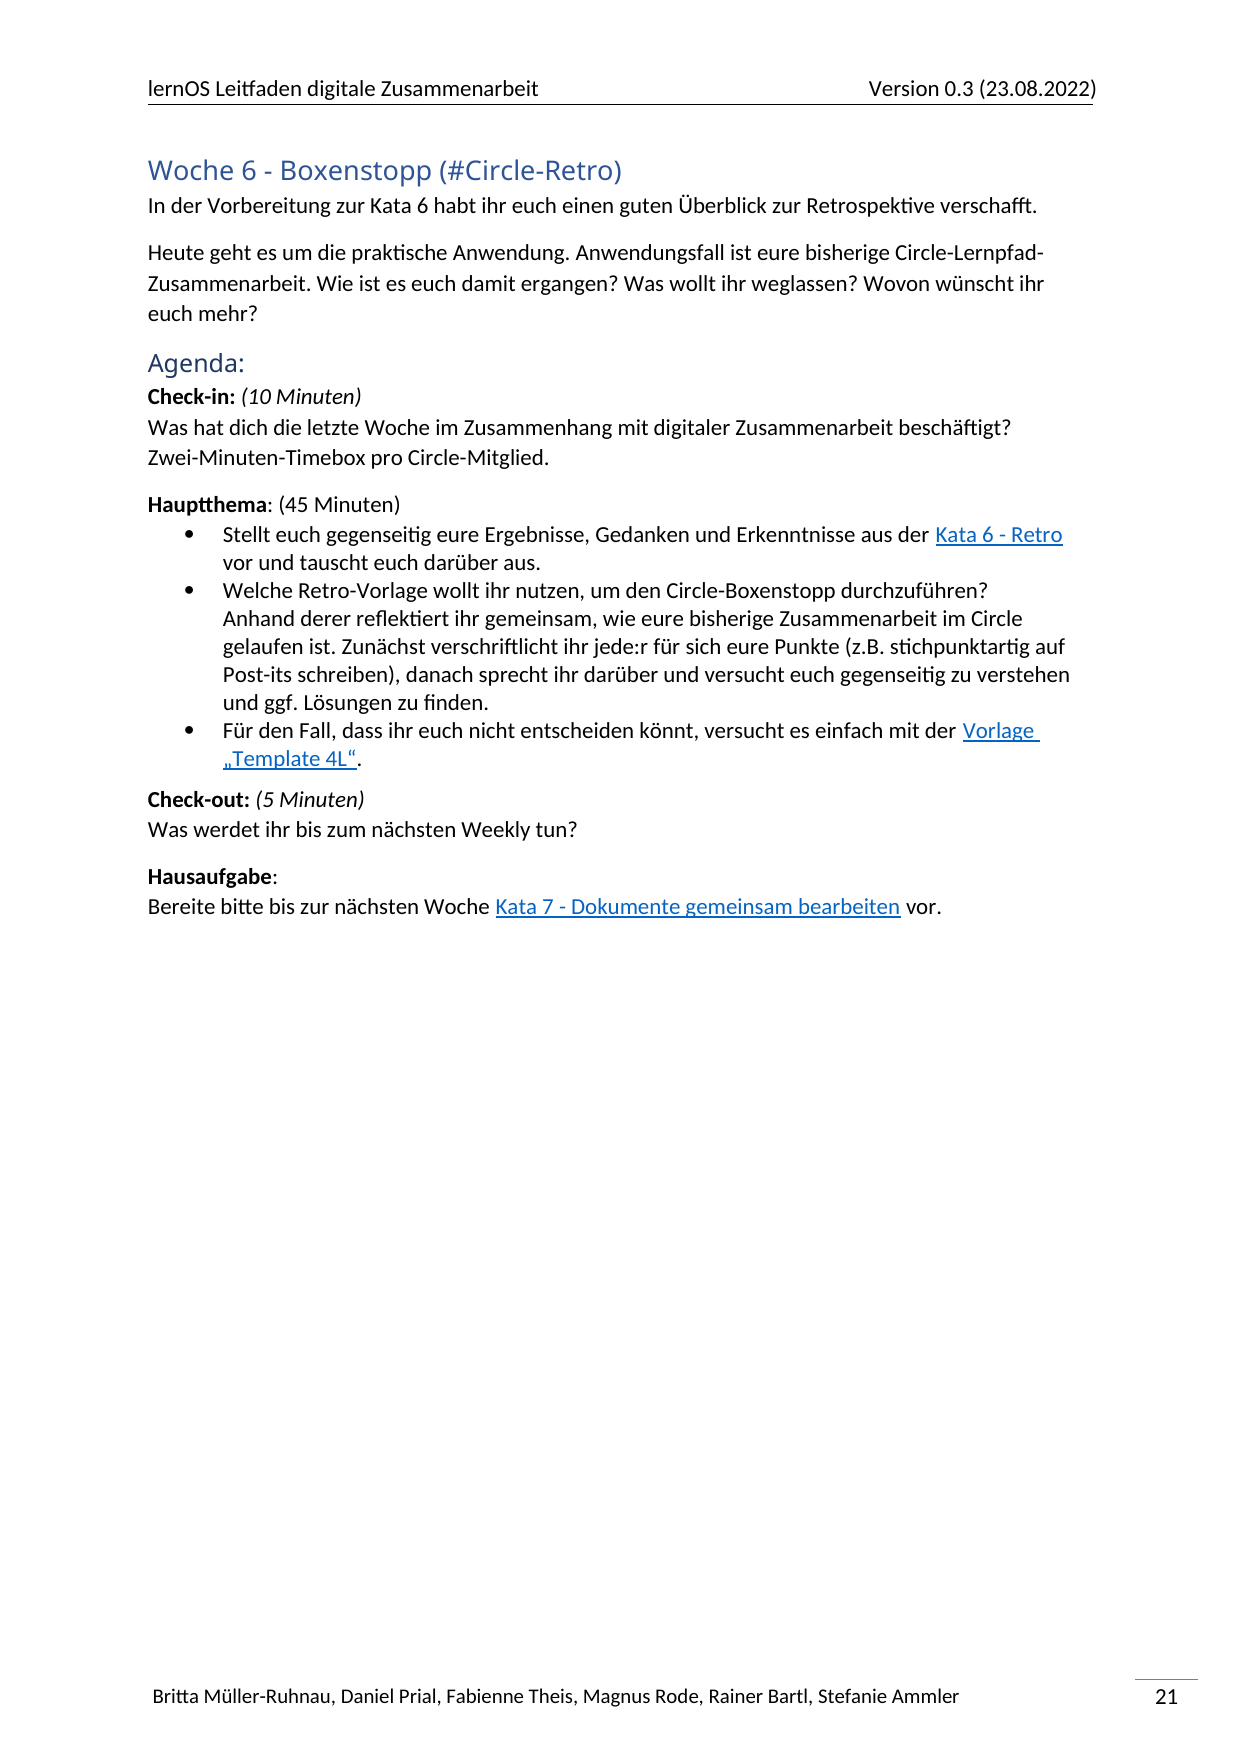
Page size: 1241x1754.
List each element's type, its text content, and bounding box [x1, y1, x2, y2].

text Check-in: (10 Minuten) Was hat dich die letzte Woche im Zusammenhang mit digitaler Zusammenarbeit beschäftigt? Zwei-Minuten-Timebox pro Circle-Mitglied. [148, 382, 1093, 471]
text Hauptthema: (45 Minuten) [148, 490, 1093, 518]
text In der Vorbereitung zur Kata 6 habt ihr euch einen guten Überblick zur Retrospektive verschafft. [148, 192, 1093, 219]
list Stellt euch gegenseitig eure Ergebnisse, Gedanken und Erkenntnisse aus der Kata 6 - Retro vor und tauscht euch darüber aus. [185, 520, 1093, 576]
subtitle Woche 6 - Boxenstopp (#Circle-Retro) [148, 152, 1093, 189]
subtitle Agenda: [148, 346, 1093, 380]
list Für den Fall, dass ihr euch nicht entscheiden könnt, versucht es einfach mit der Vorlage „Template 4L“. [185, 716, 1093, 772]
text Check-out: (5 Minuten) Was werdet ihr bis zum nächsten Weekly tun? [148, 785, 1093, 843]
list Welche Retro-Vorlage wollt ihr nutzen, um den Circle-Boxenstopp durchzuführen? Anhand derer reflektiert ihr gemeinsam, wie eure bisherige Zusammenarbeit im Circle gelaufen ist. Zunächst verschriftlicht ihr jede:r für sich eure Punkte (z.B. stichpunktartig auf Post-its schreiben), danach sprecht ihr darüber und versucht euch gegenseitig zu verstehen und ggf. Lösungen zu finden. [185, 576, 1093, 716]
text Hausaufgabe: Bereite bitte bis zur nächsten Woche Kata 7 - Dokumente gemeinsam bearbeiten vor. [148, 862, 1093, 920]
text Heute geht es um die praktische Anwendung. Anwendungsfall ist eure bisherige Circle-Lernpfad-Zusammenarbeit. Wie ist es euch damit ergangen? Was wollt ihr weglassen? Wovon wünscht ihr euch mehr? [148, 238, 1093, 327]
